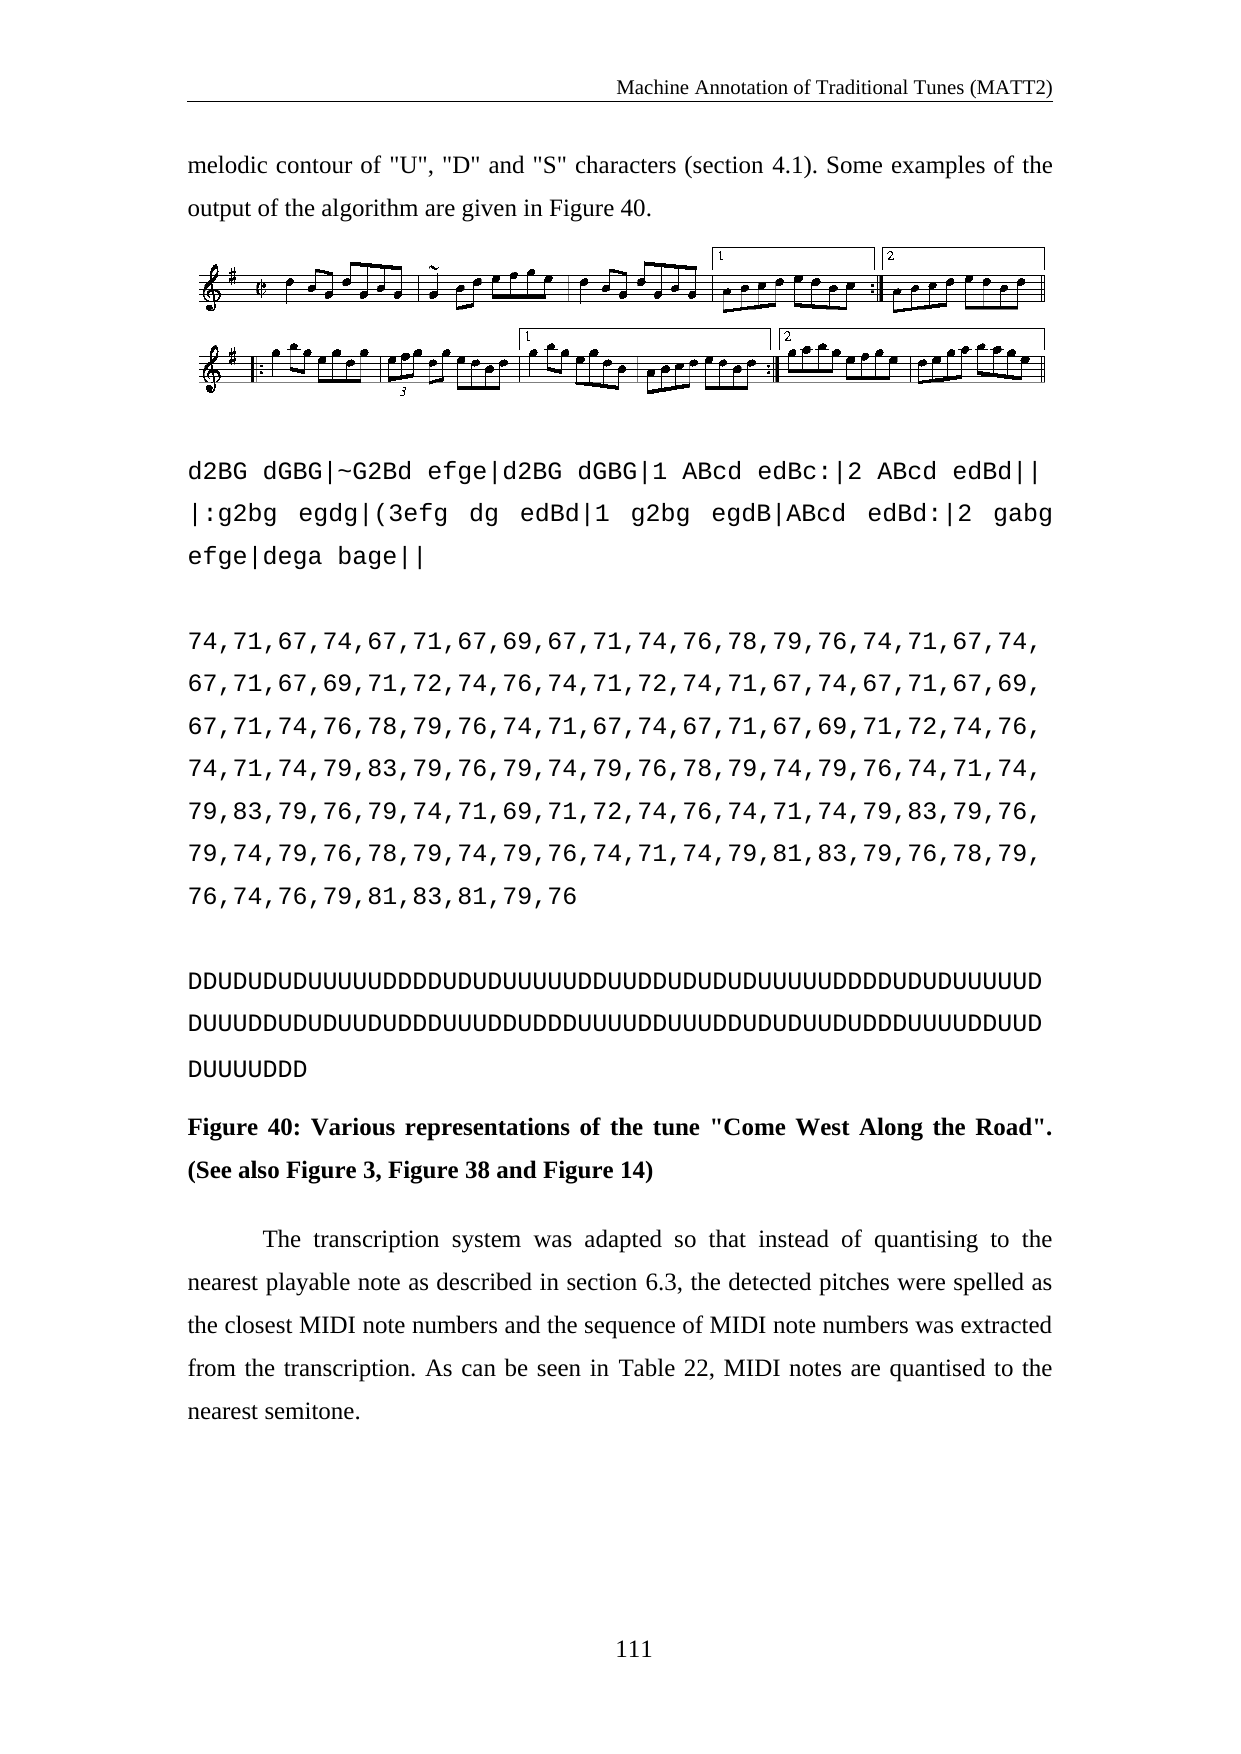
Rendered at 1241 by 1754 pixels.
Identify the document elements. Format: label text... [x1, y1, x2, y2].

text DDUDUDUDUUUUUDDDDUDUDUUUUUDDUUDDUDUDUDUUUUUDDDDUDUDUUUUUDDUUUDDUDUDUUDUDDDUUUDDUDDDUUUUDDUUUDDUDUDUUDUDDDUUUUDDUUDDUUUUDDD [187, 968, 1053, 1084]
text |:g2bg egdg|(3efg dg edBd|1 g2bg egdB|ABcd edBd:|2 gabg efge|dega bage|| [187, 501, 1053, 572]
text The transcription system was adapted so that instead of quantising to the nearest playable note as described in section 6.3, the detected pitches were spelled as the closest MIDI note numbers and the sequence of MIDI note numbers was extracted from the transcription. As can be seen in Table 22, MIDI notes are quantised to the nearest semitone. [187, 1224, 1053, 1425]
picture [187, 236, 1053, 401]
text 74,71,67,74,67,71,67,69,67,71,74,76,78,79,76,74,71,67,74,67,71,67,69,71,72,74,76,74,71,72,74,71,67,74,67,71,67,69,67,71,74,76,78,79,76,74,71,67,74,67,71,67,69,71,72,74,76,74,71,74,79,83,79,76,79,74,79,76,78,79,74,79,76,74,71,74,79,83,79,76,79,74,71,69,71,72,74,76,74,71,74,79,83,79,76,79,74,79,76,78,79,74,79,76,74,71,74,79,81,83,79,76,78,79,76,74,76,79,81,83,81,79,76 [187, 628, 1053, 912]
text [187, 150, 1053, 222]
text d2BG dGBG|~G2Bd efge|d2BG dGBG|1 ABcd edBc:|2 ABcd edBd|| [187, 458, 1053, 487]
